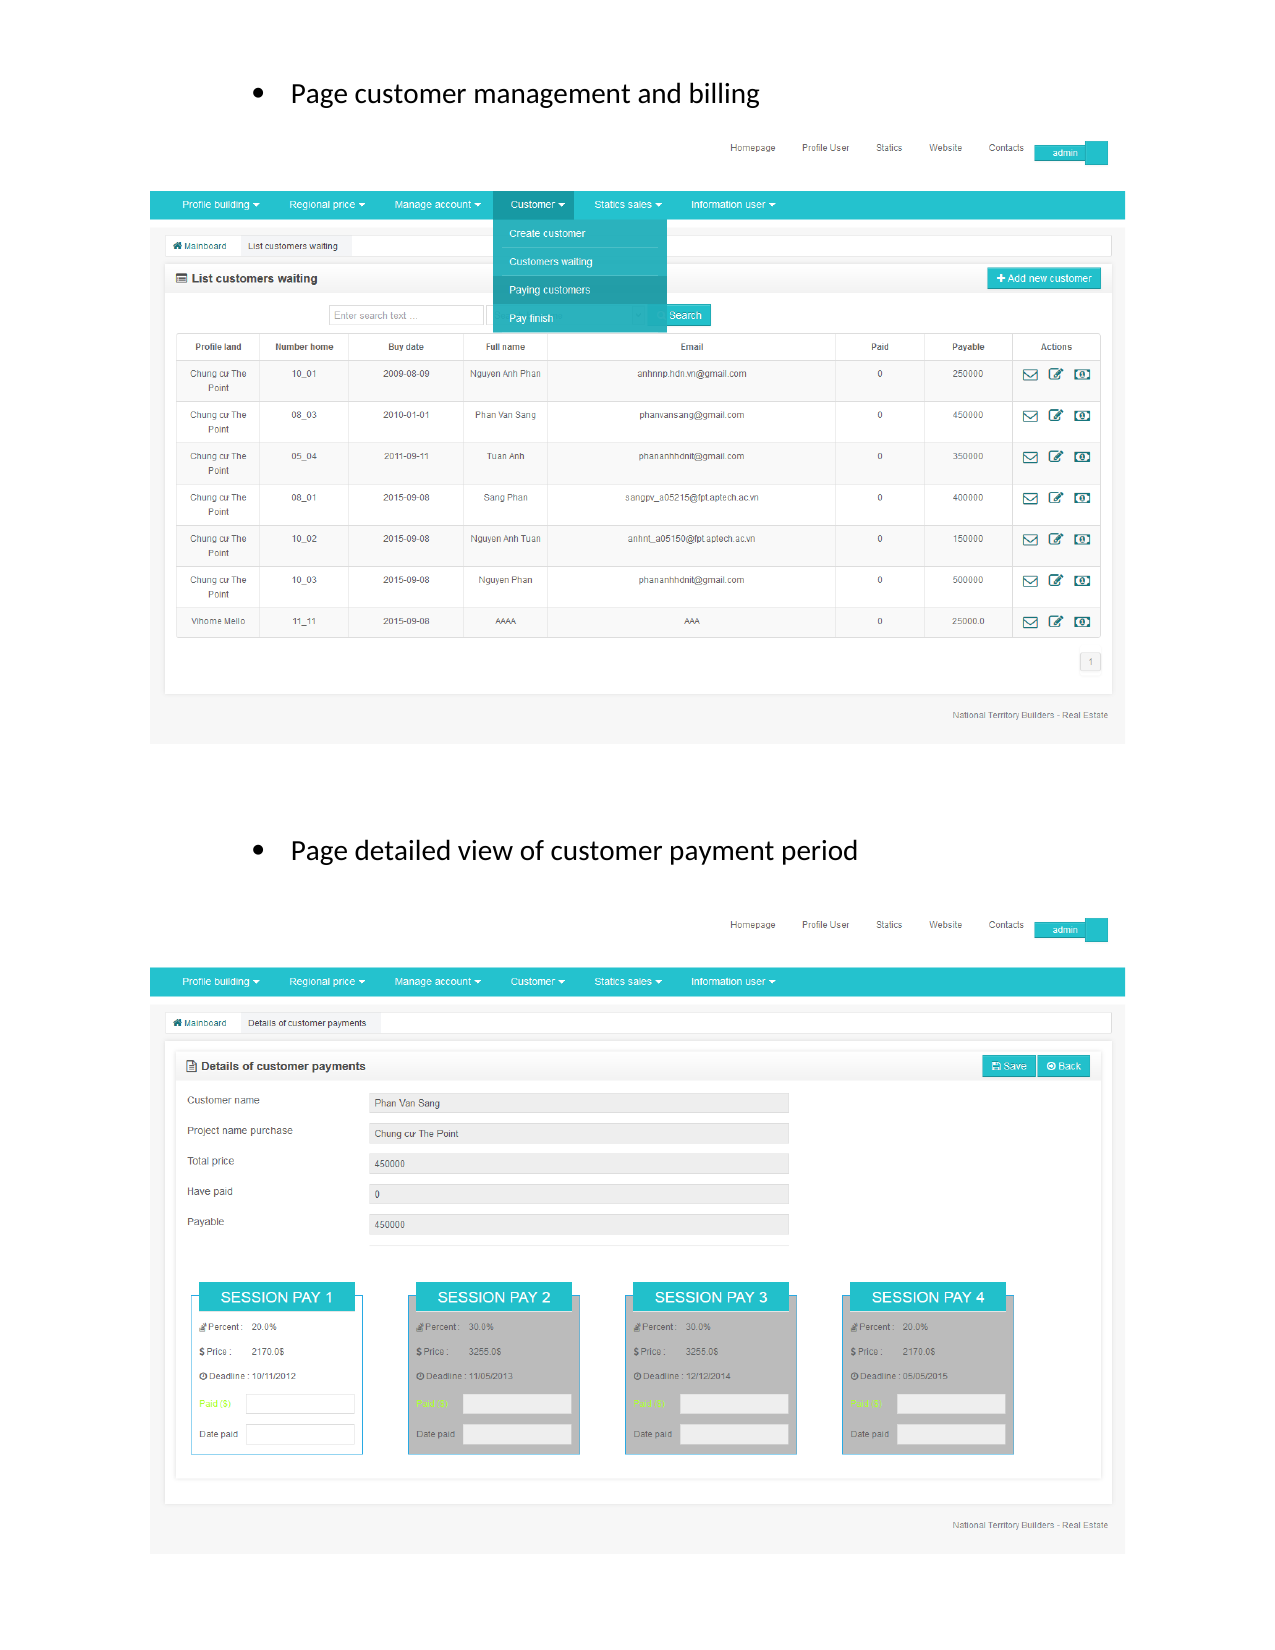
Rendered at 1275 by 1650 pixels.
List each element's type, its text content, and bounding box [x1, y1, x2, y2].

picture [150, 136, 1125, 744]
list Page detailed view of customer payment period [253, 832, 1172, 867]
picture [150, 913, 1125, 1554]
list Page customer management and billing [253, 75, 1172, 111]
